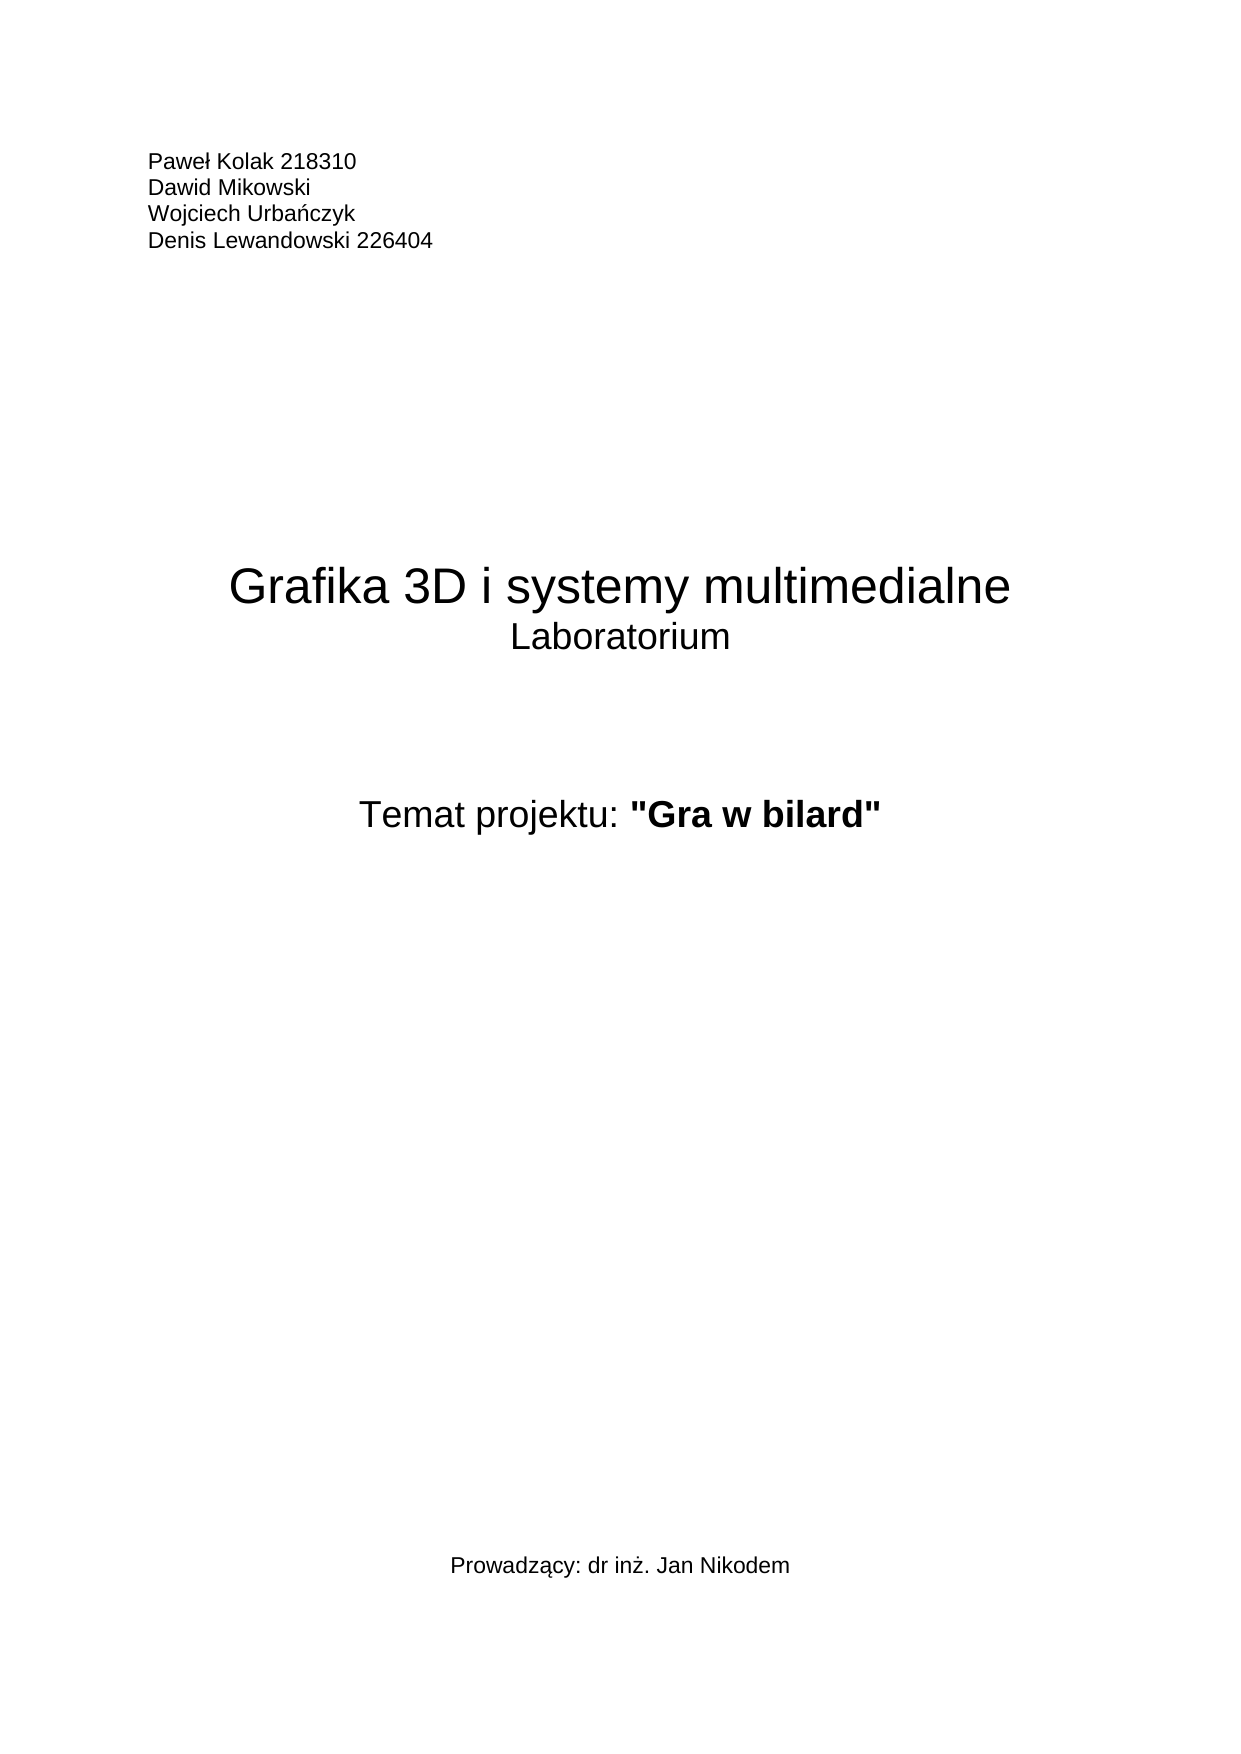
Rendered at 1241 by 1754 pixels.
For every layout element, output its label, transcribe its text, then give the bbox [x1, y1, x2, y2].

text Temat projektu: "Gra w bilard" [148, 793, 1093, 836]
text Dawid Mikowski [148, 174, 1093, 200]
text Prowadzący: dr inż. Jan Nikodem [148, 1552, 1093, 1578]
text Denis Lewandowski 226404 [148, 227, 1093, 253]
text Laboratorium [148, 614, 1093, 657]
text Grafika 3D i systemy multimedialne [148, 557, 1093, 614]
text Paweł Kolak 218310 [148, 148, 1093, 174]
text Wojciech Urbańczyk [148, 200, 1093, 227]
